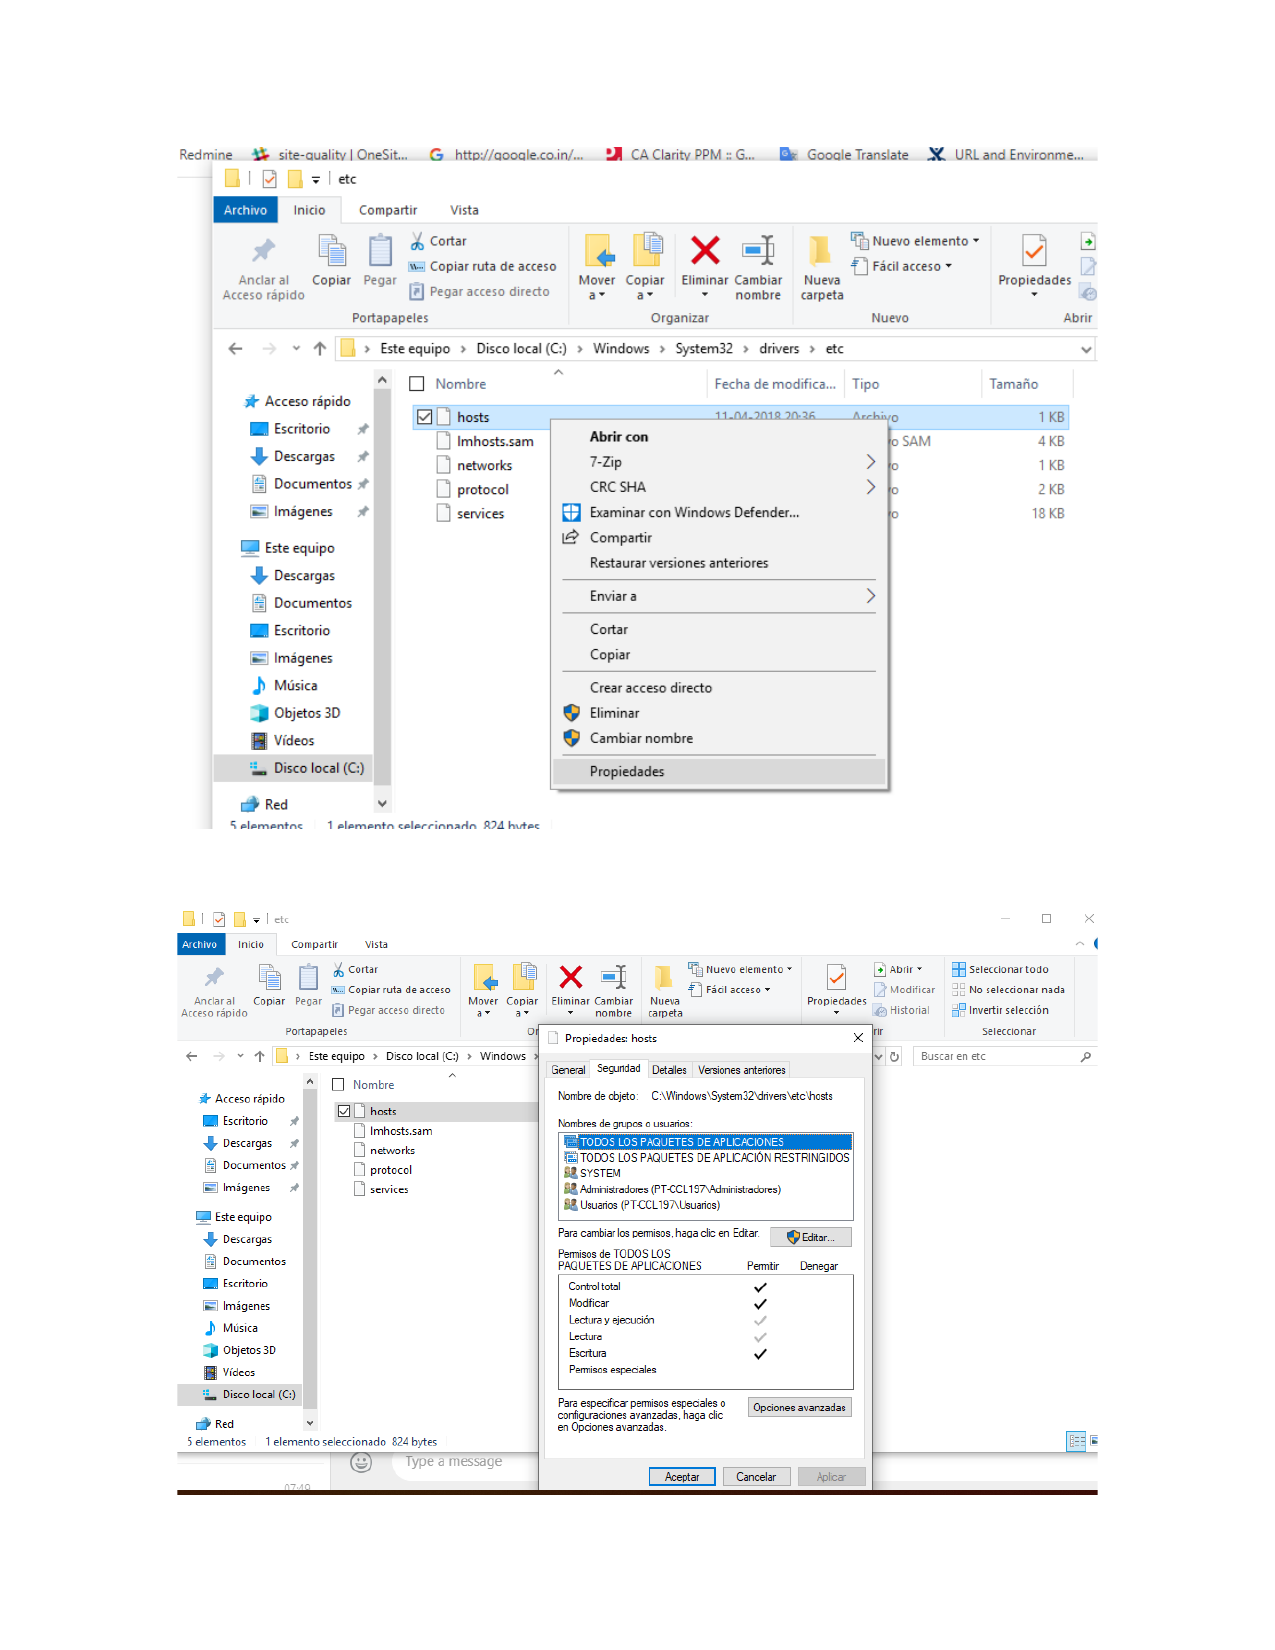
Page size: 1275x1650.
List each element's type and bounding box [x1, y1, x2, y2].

picture [177, 906, 1098, 1495]
picture [177, 147, 1098, 829]
